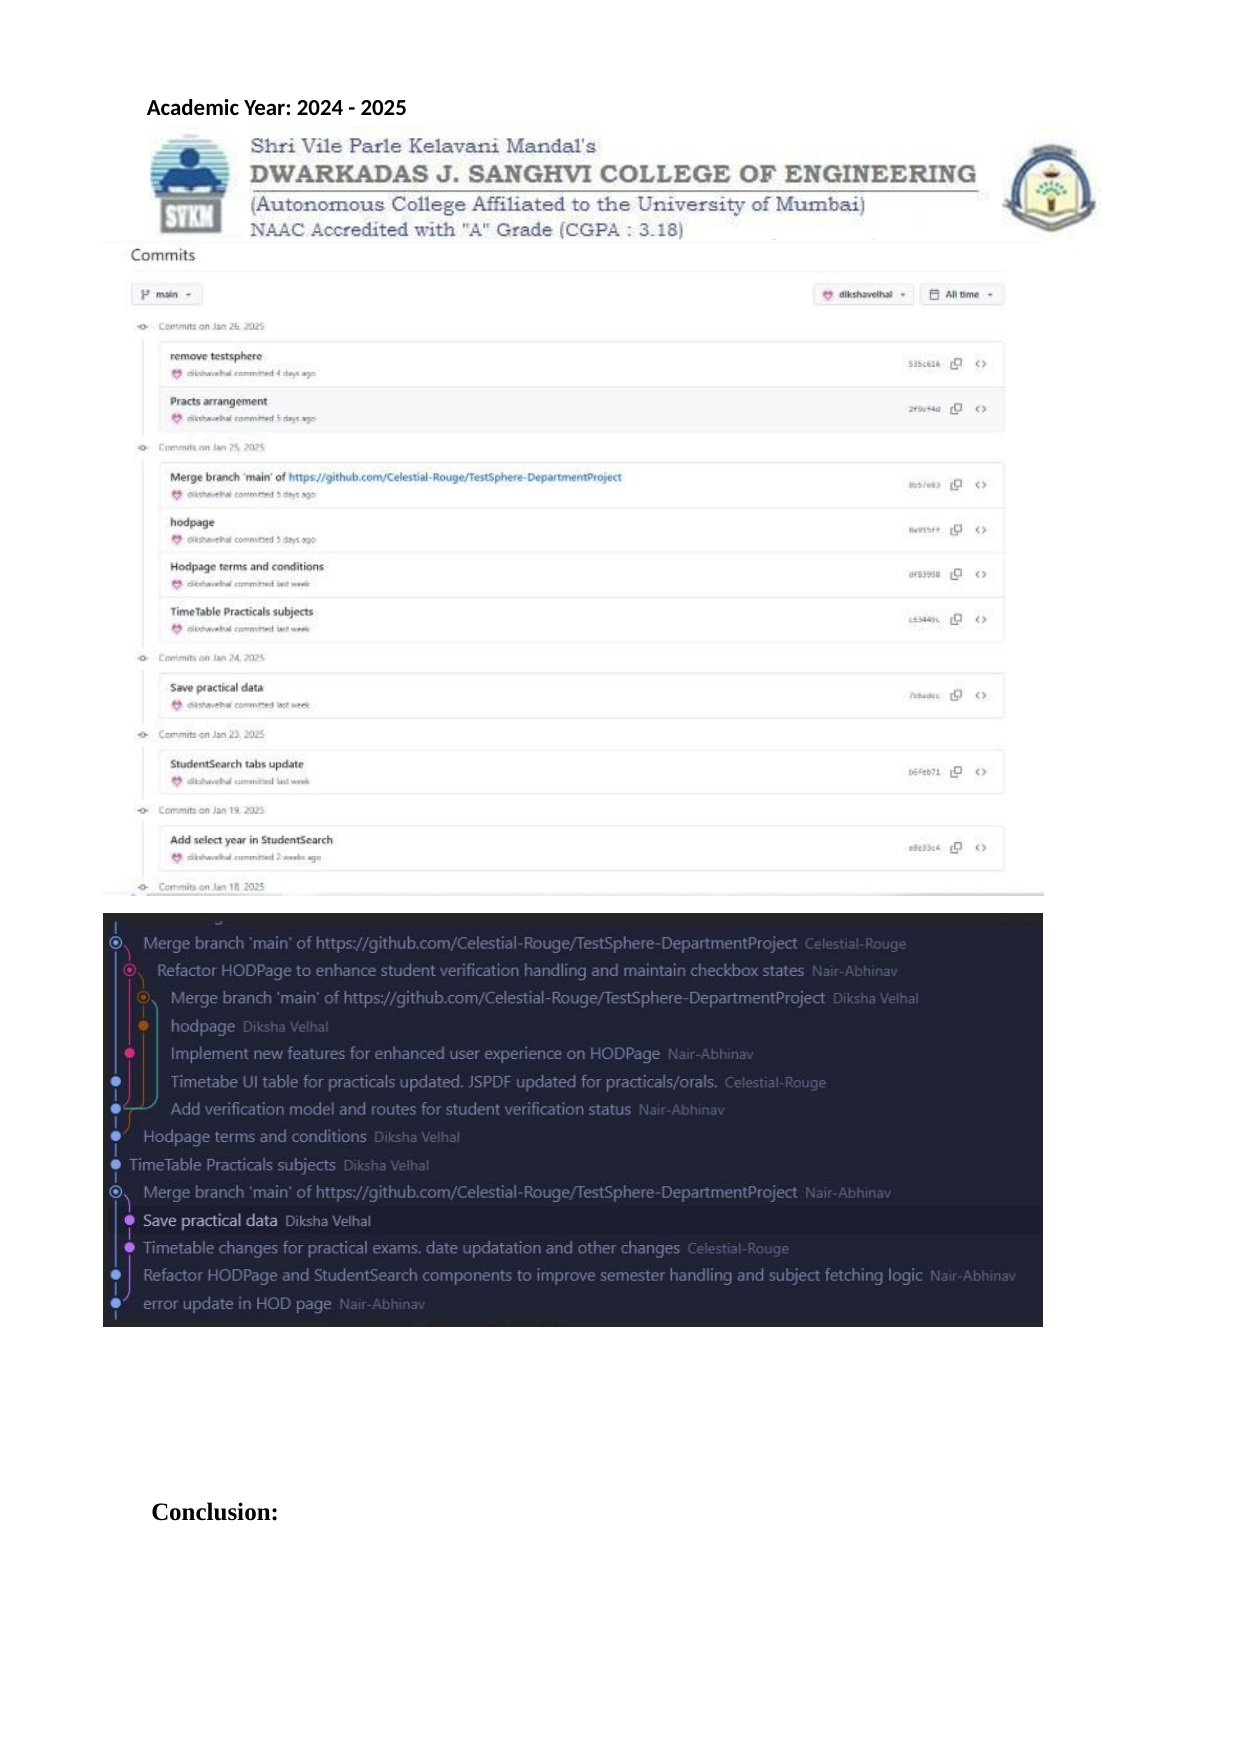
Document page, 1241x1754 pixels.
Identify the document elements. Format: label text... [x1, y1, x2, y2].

text Conclusion: [151, 1497, 1093, 1526]
picture [103, 913, 1043, 1327]
picture [103, 126, 1101, 896]
